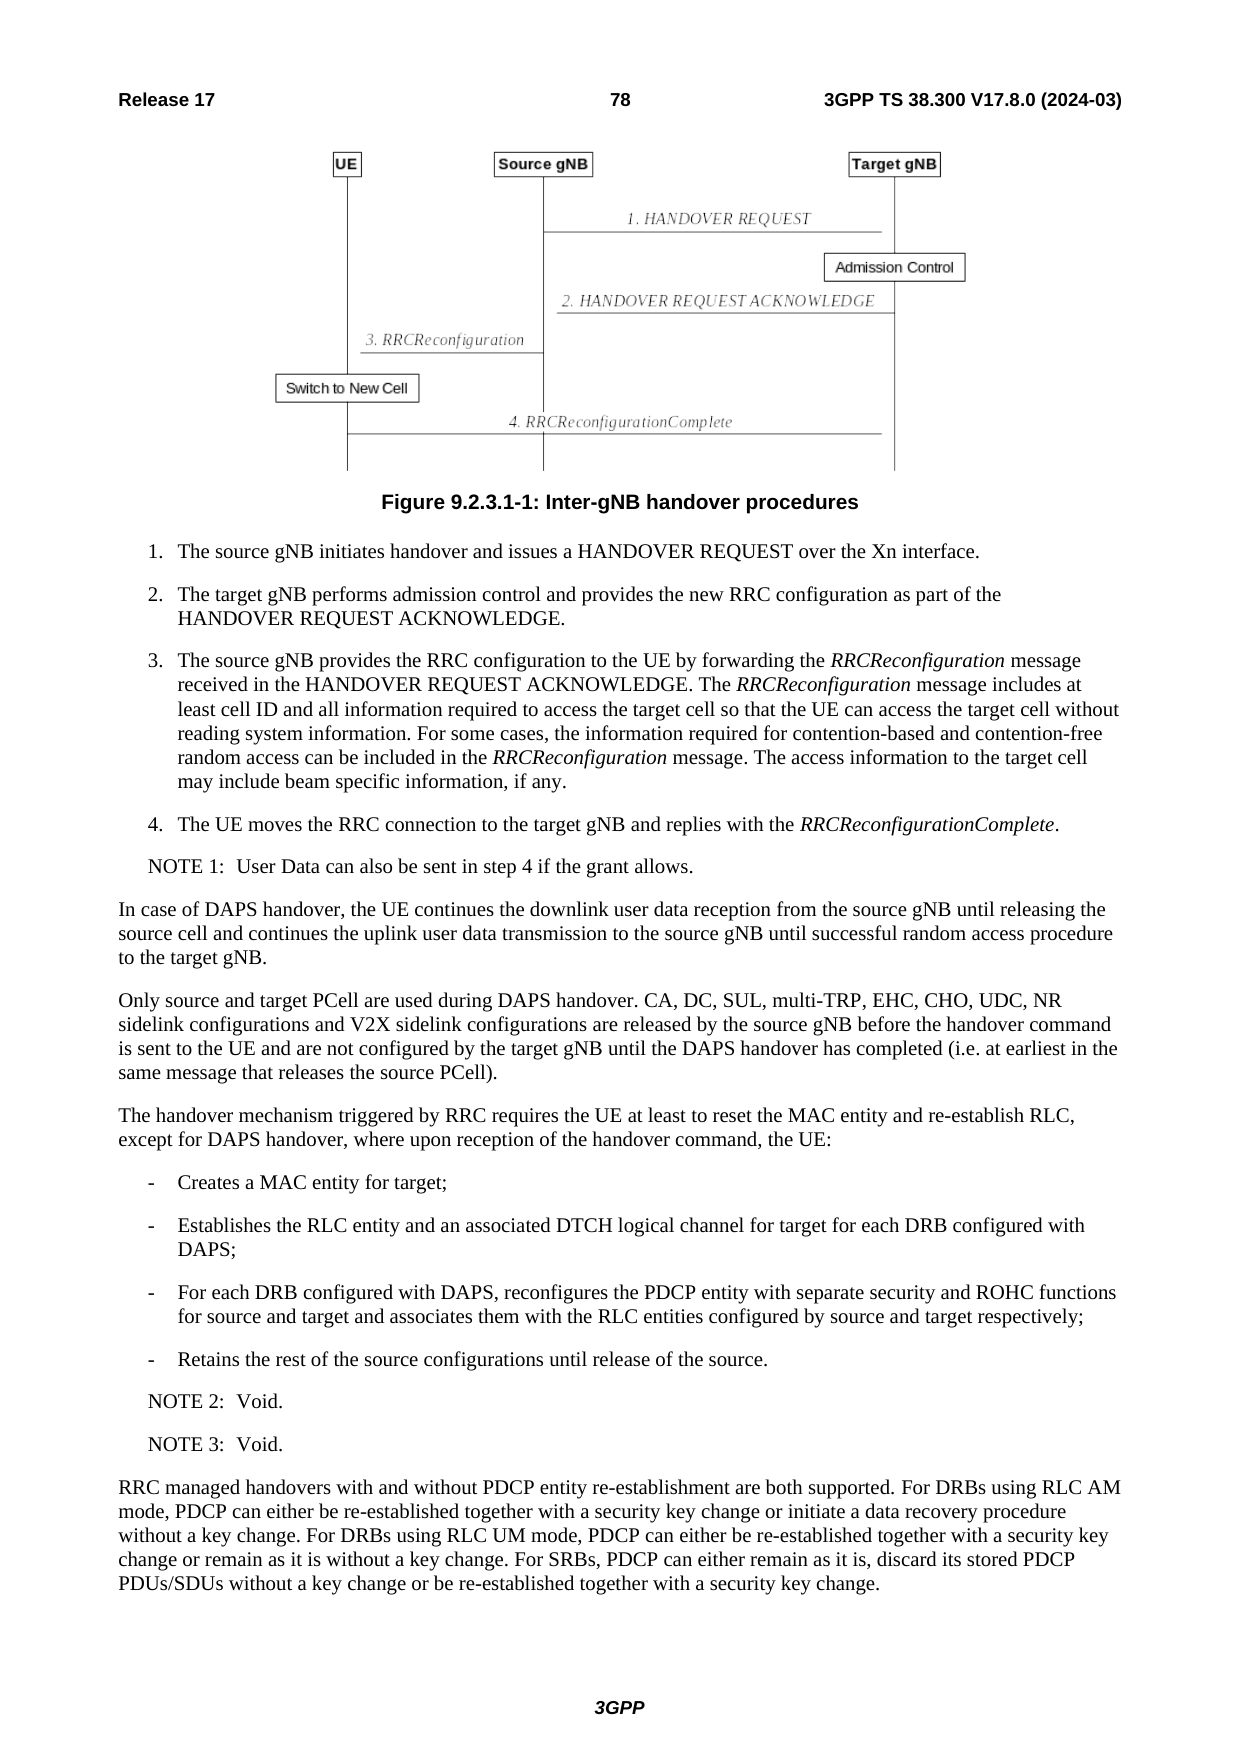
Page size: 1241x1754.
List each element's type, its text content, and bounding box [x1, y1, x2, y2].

text NOTE 3: Void. [148, 1432, 1122, 1456]
text 3. The source gNB provides the RRC configuration to the UE by forwarding the RRCReconfiguration message received in the HANDOVER REQUEST ACKNOWLEDGE. The RRCReconfiguration message includes at least cell ID and all information required to access the target cell so that the UE can access the target cell without reading system information. For some cases, the information required for contention-based and contention-free random access can be included in the RRCReconfiguration message. The access information to the target cell may include beam specific information, if any. [148, 648, 1122, 793]
text NOTE 2: Void. [148, 1389, 1122, 1413]
text The handover mechanism triggered by RRC requires the UE at least to reset the MAC entity and re-establish RLC, except for DAPS handover, where upon reception of the handover command, the UE: [118, 1103, 1122, 1151]
text Only source and target PCell are used during DAPS handover. CA, DC, SUL, multi-TRP, EHC, CHO, UDC, NR sidelink configurations and V2X sidelink configurations are released by the source gNB before the handover command is sent to the UE and are not configured by the target gNB until the DAPS handover has completed (i.e. at earliest in the same message that releases the source PCell). [118, 988, 1122, 1084]
text In case of DAPS handover, the UE continues the downlink user data reception from the source gNB until releasing the source cell and continues the uplink user data transmission to the source gNB until successful random access procedure to the target gNB. [118, 897, 1122, 969]
text - Establishes the RLC entity and an associated DTCH logical channel for target for each DRB configured with DAPS; [148, 1213, 1122, 1261]
text - Retains the rest of the source configurations until release of the source. [148, 1346, 1122, 1371]
text Figure 9.2.3.1-1: Inter-gNB handover procedures [118, 490, 1122, 514]
text 4. The UE moves the RRC connection to the target gNB and replies with the RRCReconfigurationComplete. [148, 811, 1122, 836]
text NOTE 1: User Data can also be sent in step 4 if the grant allows. [148, 854, 1122, 878]
text 1. The source gNB initiates handover and issues a HANDOVER REQUEST over the Xn interface. [148, 539, 1122, 563]
text RRC managed handovers with and without PDCP entity re-establishment are both supported. For DRBs using RLC AM mode, PDCP can either be re-established together with a security key change or initiate a data recovery procedure without a key change. For DRBs using RLC UM mode, PDCP can either be re-established together with a security key change or remain as it is without a key change. For SRBs, PDCP can either remain as it is, discard its stored PDCP PDUs/SDUs without a key change or be re-established together with a security key change. [118, 1475, 1122, 1595]
text - For each DRB configured with DAPS, reconfigures the PDCP entity with separate security and ROHC functions for source and target and associates them with the RLC entities configured by source and target respectively; [148, 1279, 1122, 1328]
text 2. The target gNB performs admission control and provides the new RRC configuration as part of the HANDOVER REQUEST ACKNOWLEDGE. [148, 581, 1122, 629]
text - Creates a MAC entity for target; [148, 1170, 1122, 1194]
